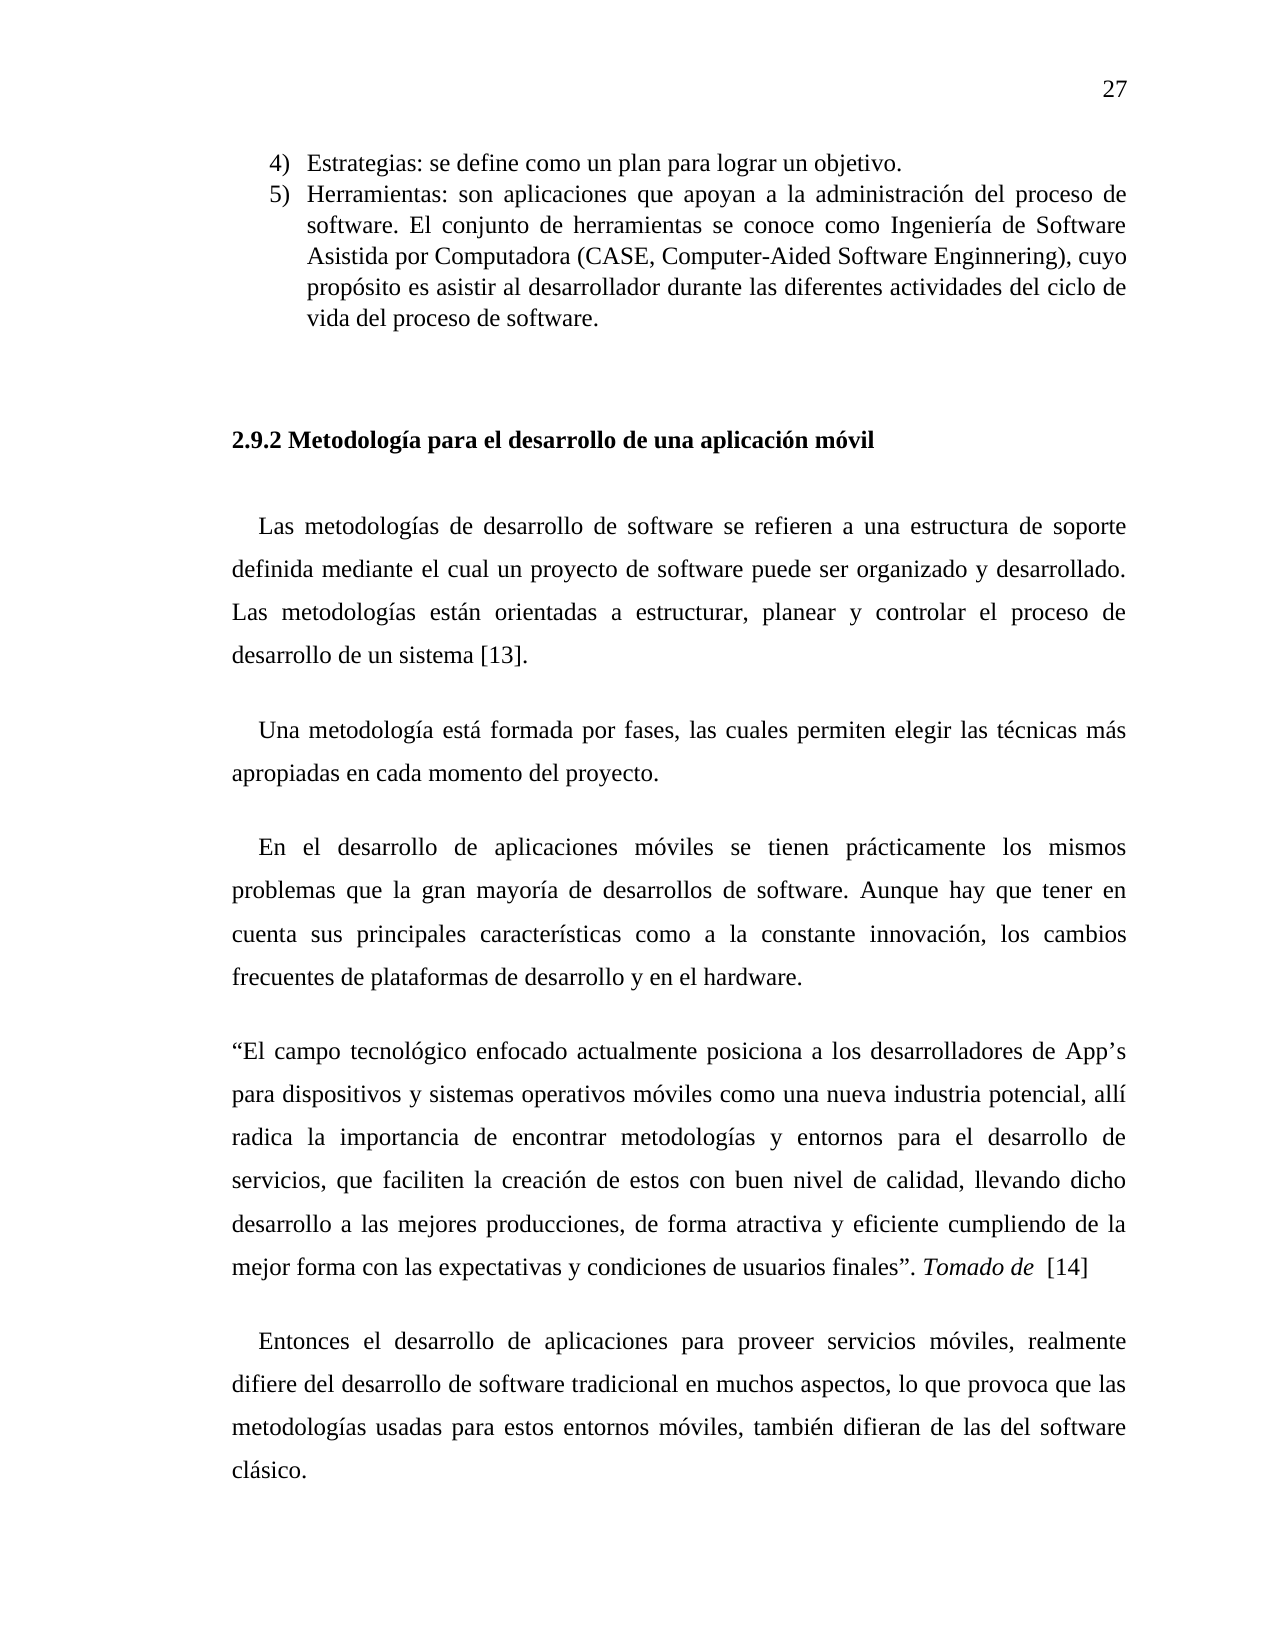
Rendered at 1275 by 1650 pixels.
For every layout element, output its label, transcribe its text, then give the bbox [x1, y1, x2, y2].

text Las metodologías de desarrollo de software se refieren a una estructura de soporte definida mediante el cual un proyecto de software puede ser organizado y desarrollado. Las metodologías están orientadas a estructurar, planear y controlar el proceso de desarrollo de un sistema . [232, 511, 1127, 669]
text Una metodología está formada por fases, las cuales permiten elegir las técnicas más apropiadas en cada momento del proyecto. [232, 715, 1127, 787]
text Entonces el desarrollo de aplicaciones para proveer servicios móviles, realmente difiere del desarrollo de software tradicional en muchos aspectos, lo que provoca que las metodologías usadas para estos entornos móviles, también difieran de las del software clásico. [232, 1326, 1127, 1484]
list Herramientas: son aplicaciones que apoyan a la administración del proceso de software. El conjunto de herramientas se conoce como Ingeniería de Software Asistida por Computadora (CASE, Computer-Aided Software Enginnering), cuyo propósito es asistir al desarrollador durante las diferentes actividades del ciclo de vida del proceso de software. [269, 179, 1127, 332]
list Estrategias: se define como un plan para lograr un objetivo. [269, 148, 1127, 176]
text “El campo tecnológico enfocado actualmente posiciona a los desarrolladores de App’s para dispositivos y sistemas operativos móviles como una nueva industria potencial, allí radica la importancia de encontrar metodologías y entornos para el desarrollo de servicios, que faciliten la creación de estos con buen nivel de calidad, llevando dicho desarrollo a las mejores producciones, de forma atractiva y eficiente cumpliendo de la mejor forma con las expectativas y condiciones de usuarios finales”. Tomado de [232, 1036, 1127, 1281]
subtitle 2.9.2 Metodología para el desarrollo de una aplicación móvil [232, 425, 1127, 454]
text En el desarrollo de aplicaciones móviles se tienen prácticamente los mismos problemas que la gran mayoría de desarrollos de software. Aunque hay que tener en cuenta sus principales características como a la constante innovación, los cambios frecuentes de plataformas de desarrollo y en el hardware. [232, 832, 1127, 991]
